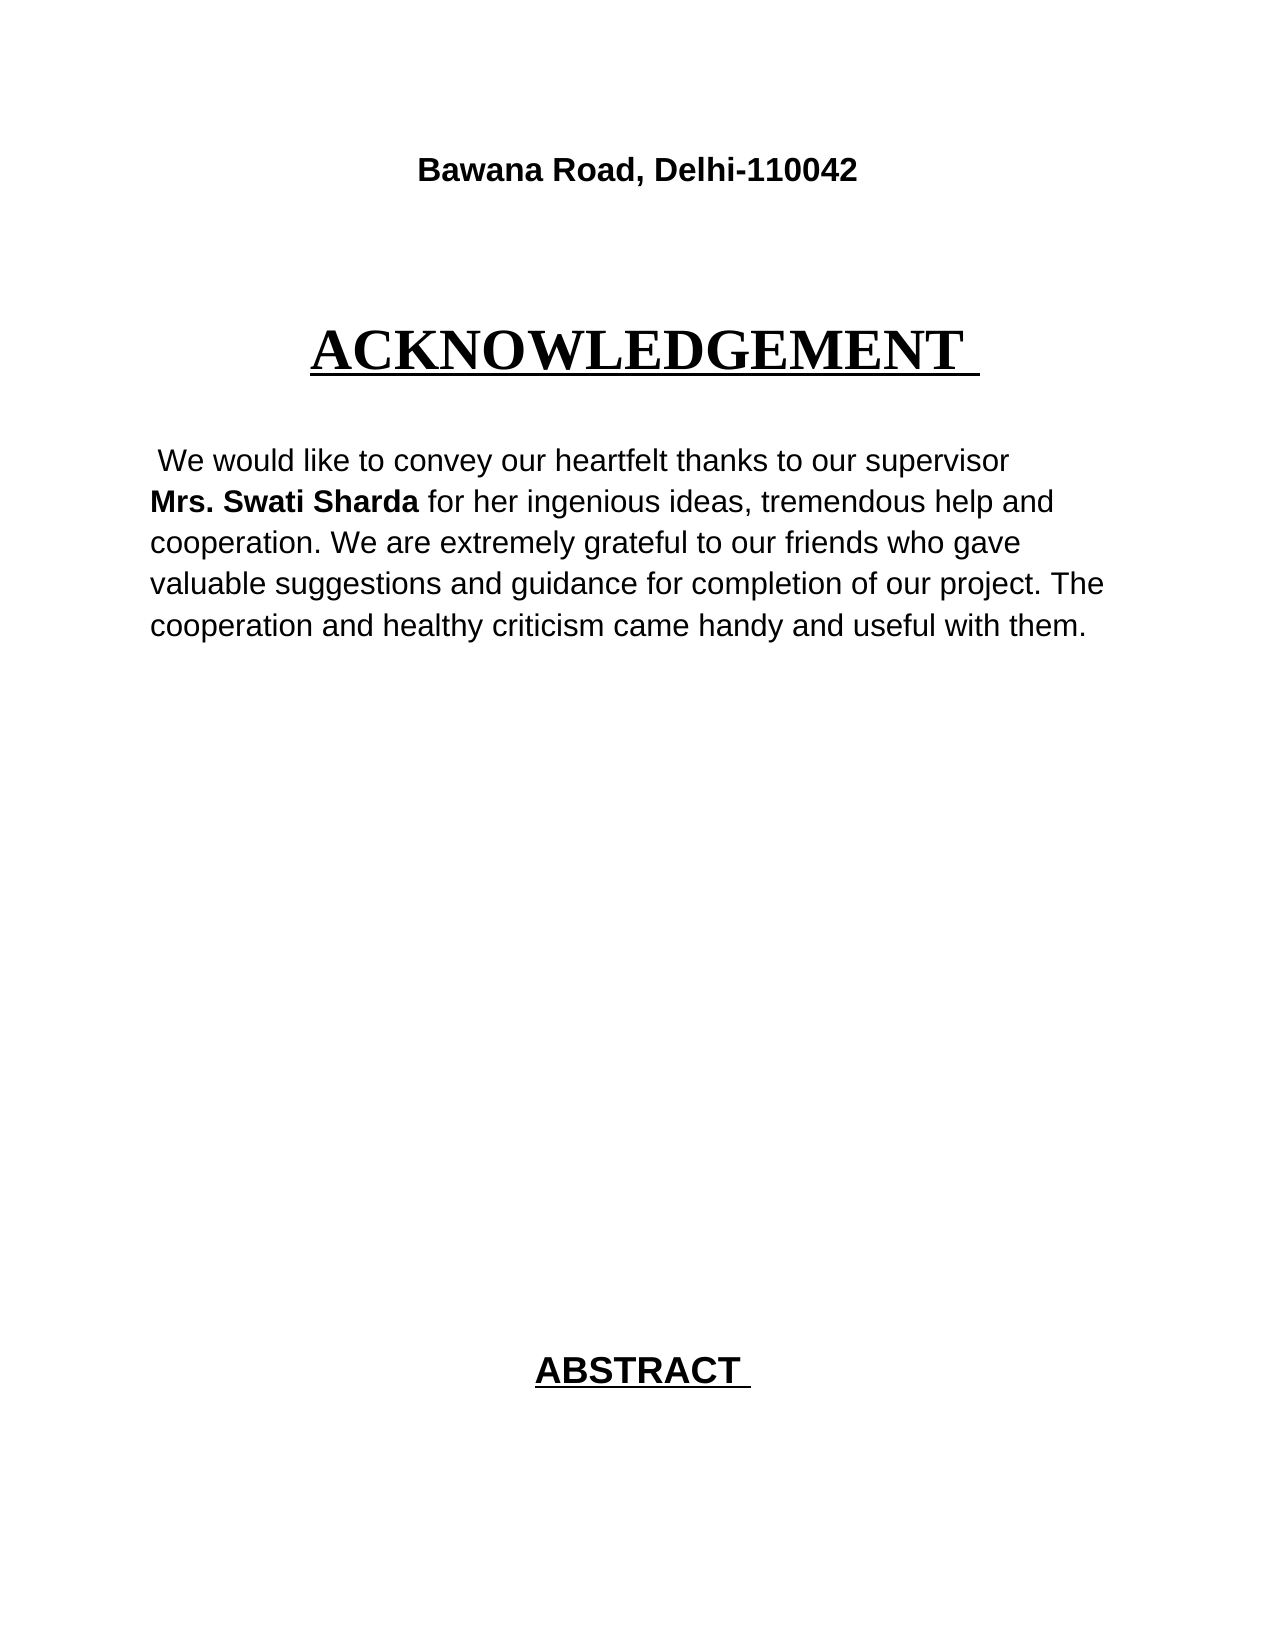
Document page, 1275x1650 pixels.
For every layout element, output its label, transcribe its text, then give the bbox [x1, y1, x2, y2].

text ACKNOWLEDGEMENT [150, 315, 1125, 382]
text Bawana Road, Delhi-110042 [150, 150, 1125, 188]
text We would like to convey our heartfelt thanks to our supervisor Mrs. Swati Sharda for her ingenious ideas, tremendous help and cooperation. We are extremely grateful to our friends who gave valuable suggestions and guidance for completion of our project. The cooperation and healthy criticism came handy and useful with them. [150, 442, 1125, 643]
text ABSTRACT [150, 1348, 1125, 1392]
